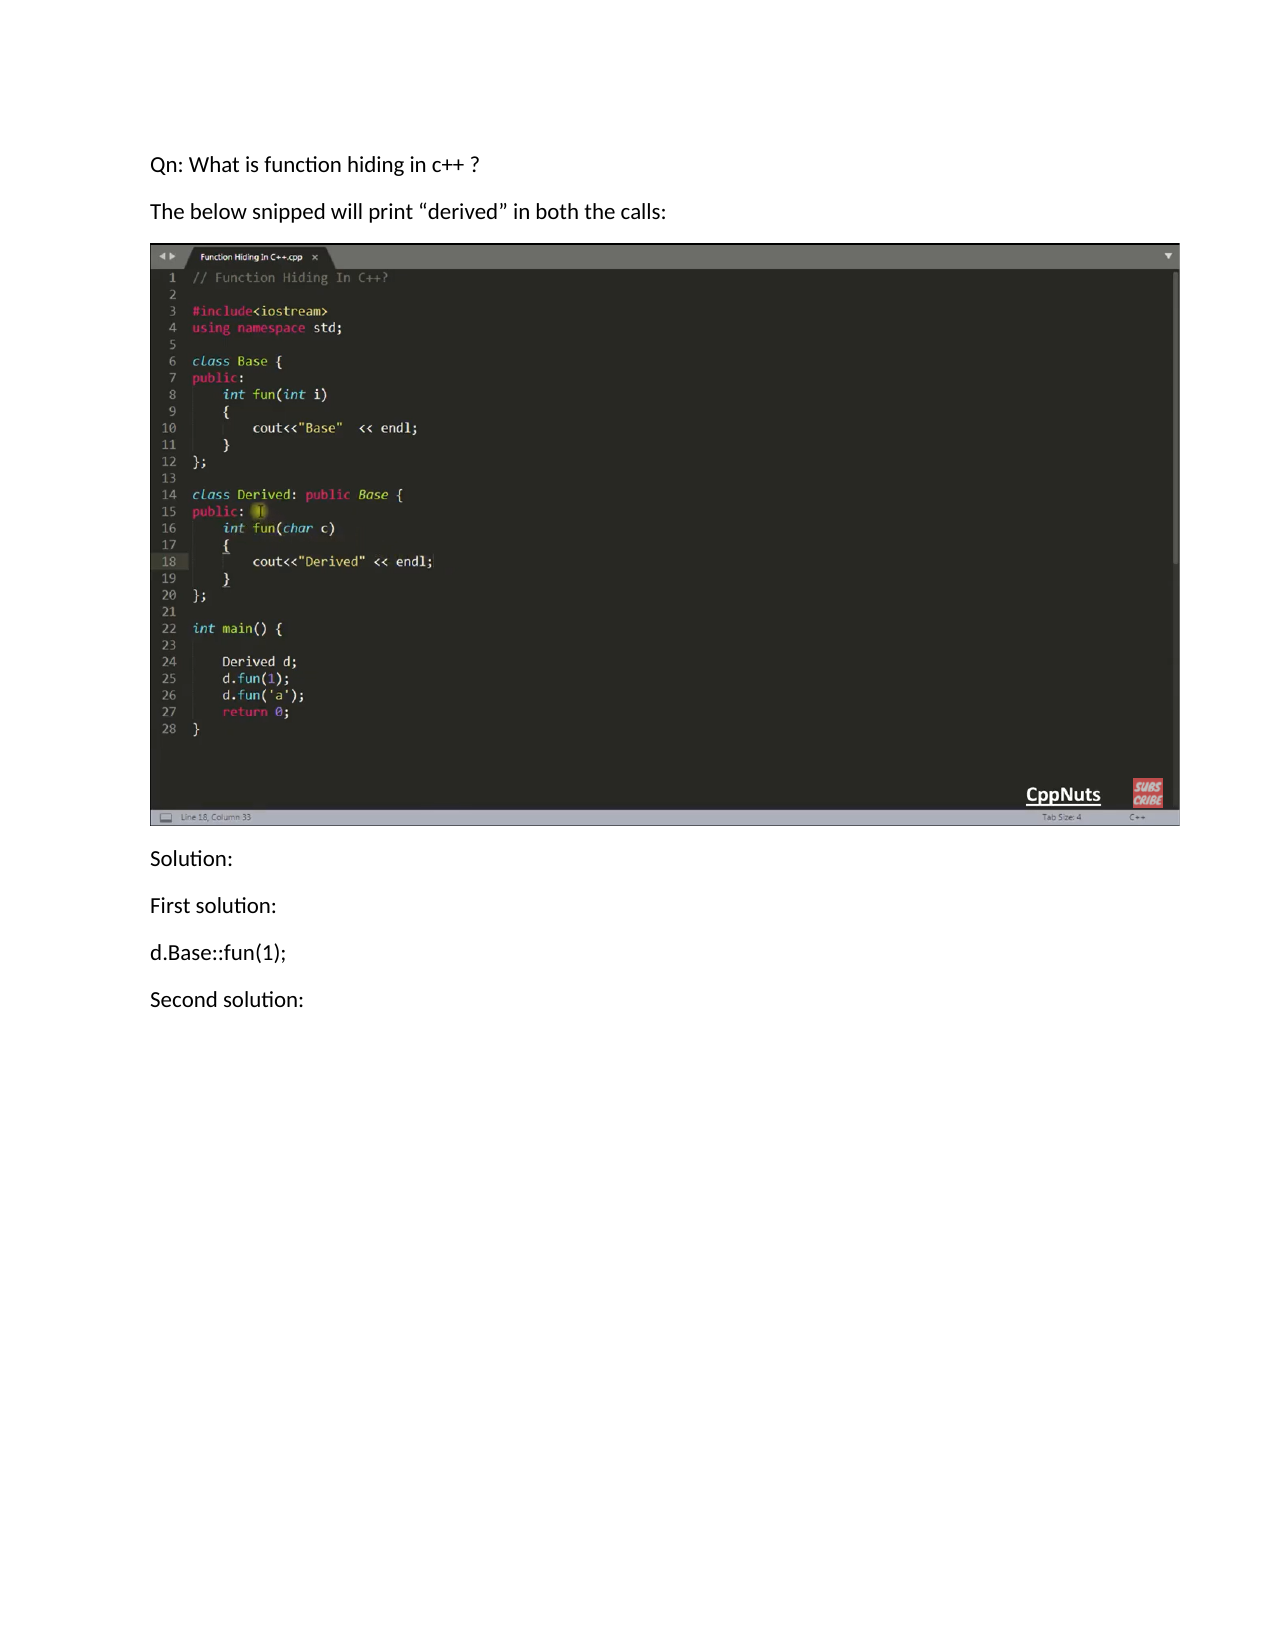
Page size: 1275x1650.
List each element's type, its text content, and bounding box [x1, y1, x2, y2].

text d.Base::fun(1); [150, 938, 1125, 966]
text Qn: What is function hiding in c++ ? [150, 150, 1125, 178]
text The below snipped will print “derived” in both the calls: [150, 197, 1125, 225]
text First solution: [150, 891, 1125, 919]
text Second solution: [150, 985, 1125, 1013]
picture [150, 243, 1180, 826]
text Solution: [150, 844, 1125, 872]
